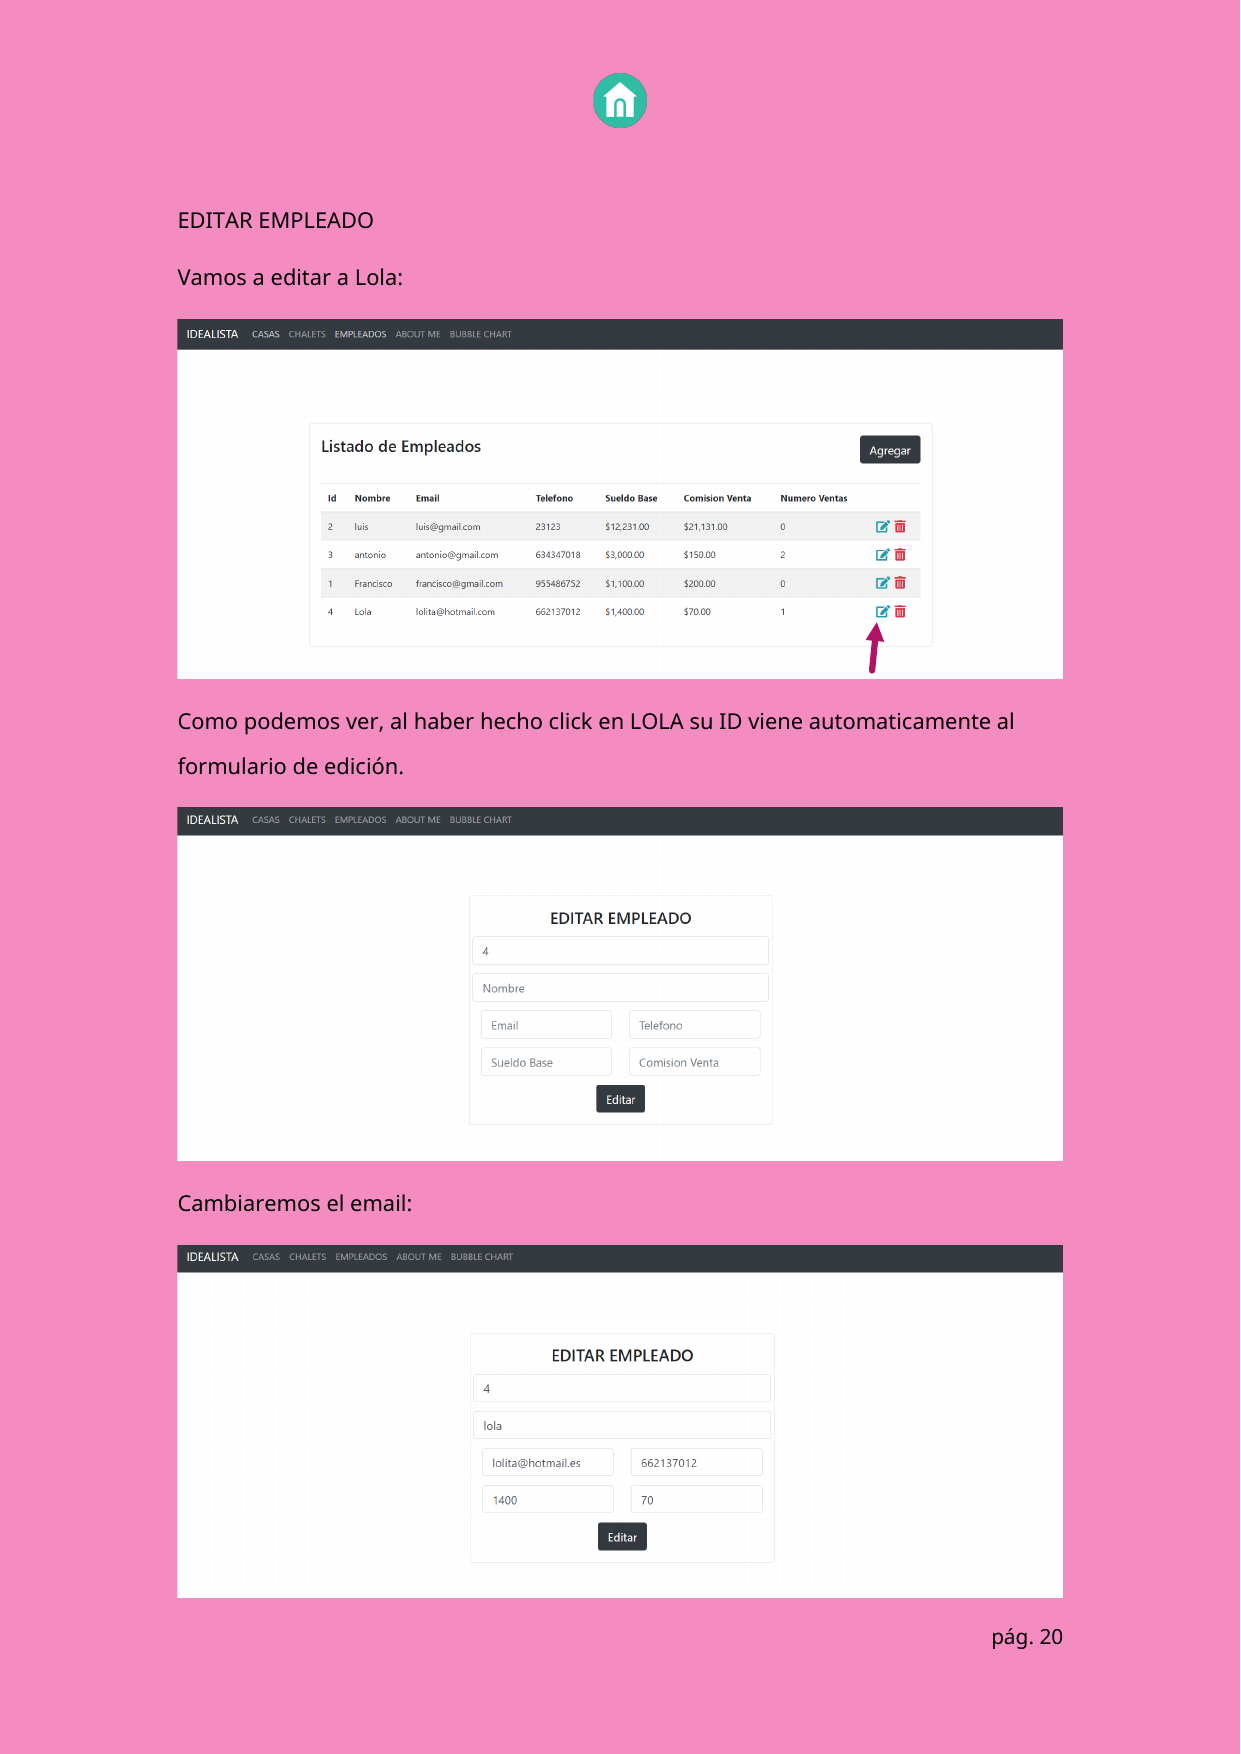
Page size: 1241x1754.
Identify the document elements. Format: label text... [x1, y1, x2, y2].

text Vamos a editar a Lola: [177, 262, 1063, 292]
picture [177, 319, 1063, 679]
picture [177, 807, 1063, 1161]
picture [593, 73, 647, 128]
text Como podemos ver, al haber hecho click en LOLA su ID viene automaticamente al formulario de edición. [177, 706, 1063, 780]
text EDITAR EMPLEADO [177, 205, 1063, 234]
text Cambiaremos el email: [177, 1188, 1063, 1217]
picture [177, 1245, 1063, 1598]
